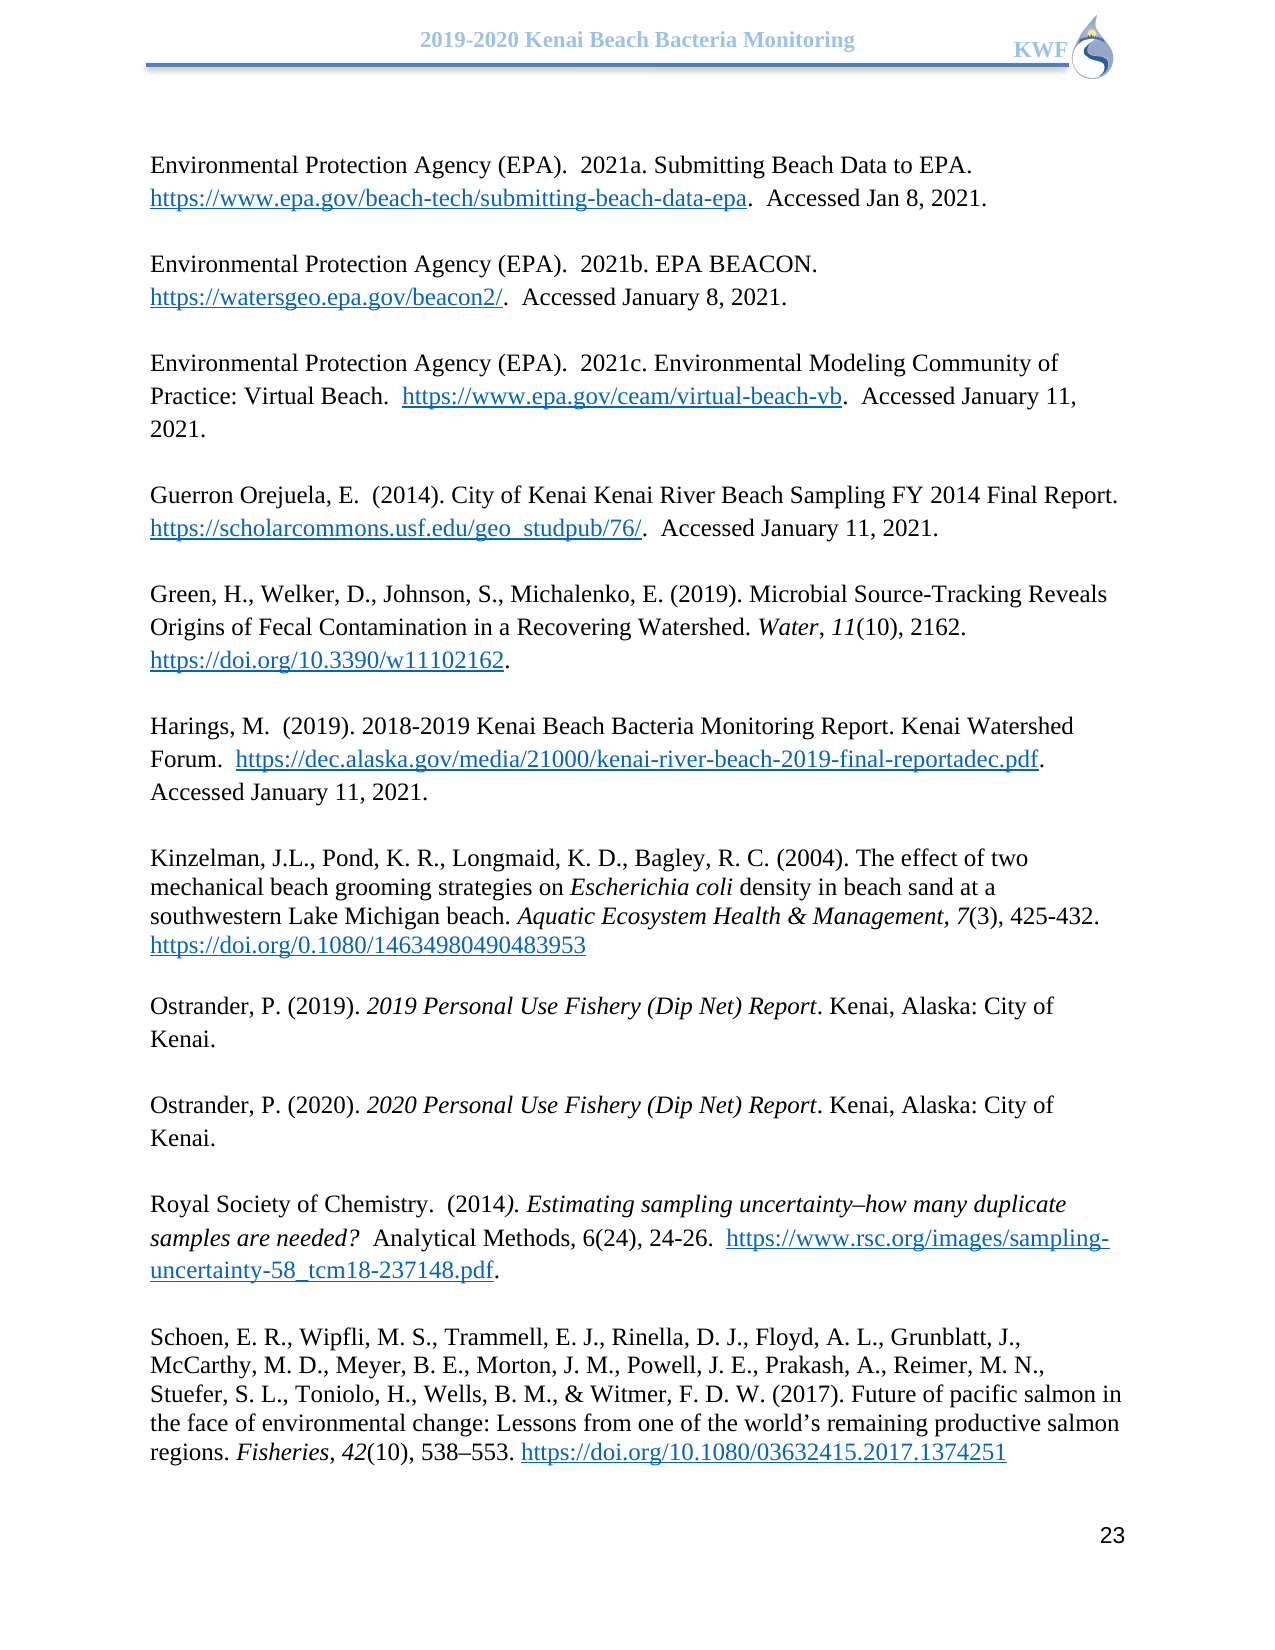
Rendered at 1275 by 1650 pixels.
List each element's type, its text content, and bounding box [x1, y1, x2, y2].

text Guerron Orejuela, E. (2014). City of Kenai Kenai River Beach Sampling FY 2014 Final Report. https://scholarcommons.usf.edu/geo_studpub/76/. Accessed January 11, 2021. [150, 480, 1125, 542]
text Ostrander, P. (2019). 2019 Personal Use Fishery (Dip Net) Report. Kenai, Alaska: City of Kenai. [150, 991, 1125, 1053]
picture [1069, 13, 1118, 79]
text Environmental Protection Agency (EPA). 2021c. Environmental Modeling Community of Practice: Virtual Beach. https://www.epa.gov/ceam/virtual-beach-vb. Accessed January 11, 2021. [150, 348, 1125, 443]
text Ostrander, P. (2020). 2020 Personal Use Fishery (Dip Net) Report. Kenai, Alaska: City of Kenai. [150, 1091, 1125, 1152]
text Environmental Protection Agency (EPA). 2021a. Submitting Beach Data to EPA. https://www.epa.gov/beach-tech/submitting-beach-data-epa. Accessed Jan 8, 2021. [150, 150, 1125, 212]
text Green, H., Welker, D., Johnson, S., Michalenko, E. (2019). Microbial Source-Tracking Reveals Origins of Fecal Contamination in a Recovering Watershed. Water, 11(10), 2162. https://doi.org/10.3390/w11102162. [150, 579, 1125, 674]
text Environmental Protection Agency (EPA). 2021b. EPA BEACON. https://watersgeo.epa.gov/beacon2/. Accessed January 8, 2021. [150, 249, 1125, 311]
text Harings, M. (2019). 2018-2019 Kenai Beach Bacteria Monitoring Report. Kenai Watershed Forum. https://dec.alaska.gov/media/21000/kenai-river-beach-2019-final-reportadec.pdf. Accessed January 11, 2021. [150, 711, 1125, 806]
text Kinzelman, J.L., Pond, K. R., Longmaid, K. D., Bagley, R. C. (2004). The effect of two mechanical beach grooming strategies on Escherichia coli density in beach sand at a southwestern Lake Michigan beach. Aquatic Ecosystem Health & Management, 7(3), 425-432. https://doi.org/0.1080/14634980490483953 [150, 843, 1125, 958]
text Schoen, E. R., Wipfli, M. S., Trammell, E. J., Rinella, D. J., Floyd, A. L., Grunblatt, J., McCarthy, M. D., Meyer, B. E., Morton, J. M., Powell, J. E., Prakash, A., Reimer, M. N., Stuefer, S. L., Toniolo, H., Wells, B. M., & Witmer, F. D. W. (2017). Future of pacific salmon in the face of environmental change: Lessons from one of the world’s remaining productive salmon regions. Fisheries, 42(10), 538–553. https://doi.org/10.1080/03632415.2017.1374251 [150, 1322, 1125, 1465]
text Royal Society of Chemistry. (2014). Estimating sampling uncertainty–how many duplicate samples are needed? Analytical Methods, 6(24), 24-26. https://www.rsc.org/images/sampling-uncertainty-58_tcm18-237148.pdf. [150, 1189, 1125, 1284]
